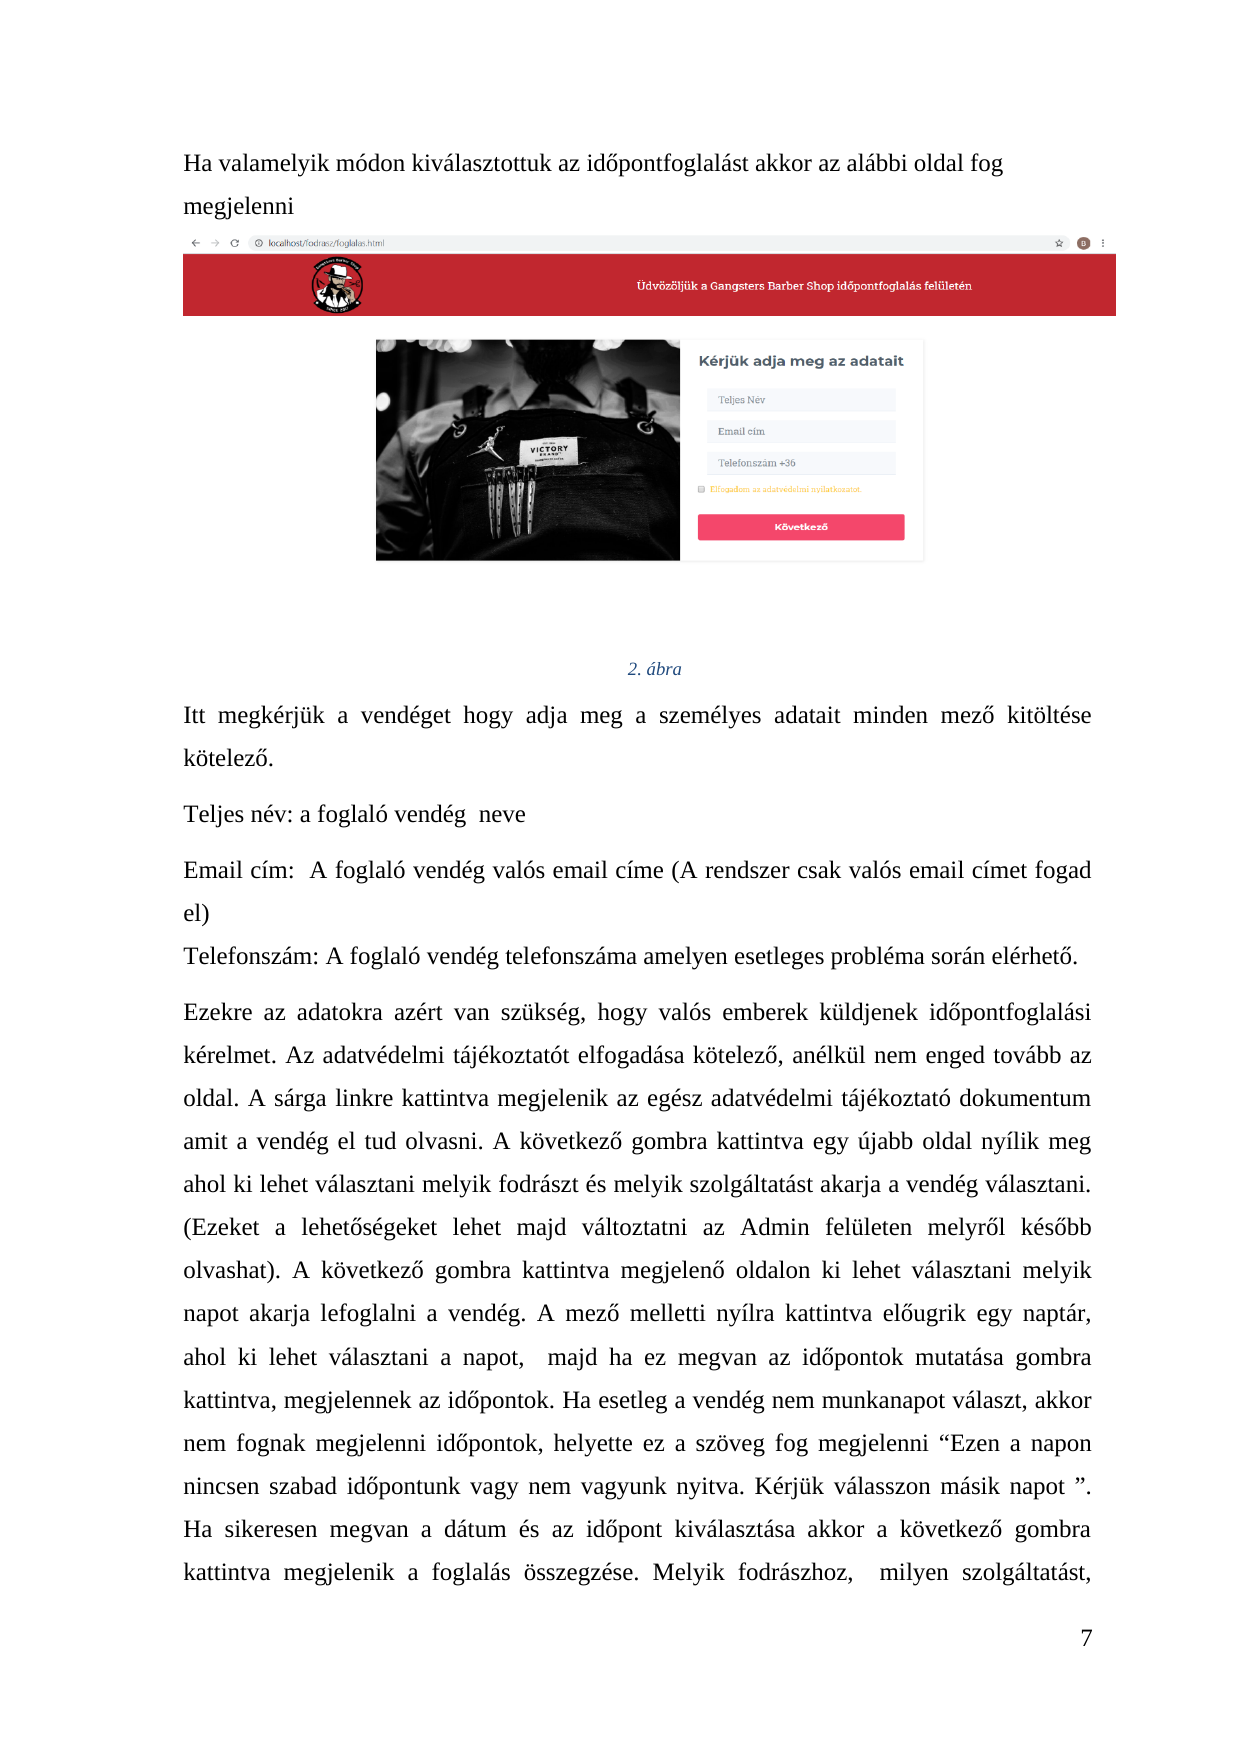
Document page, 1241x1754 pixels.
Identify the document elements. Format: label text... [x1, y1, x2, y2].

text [183, 997, 1092, 1586]
text Ha valamelyik módon kiválasztottuk az időpontfoglalást akkor az alábbi oldal fog megjelenni [183, 148, 1092, 233]
text Email cím: A foglaló vendég valós email címe (A rendszer csak valós email címet fogad el) Telefonszám: A foglaló vendég telefonszáma amelyen esetleges probléma során elérhető. [183, 855, 1092, 970]
picture [183, 233, 1116, 632]
text 2. ábra [183, 658, 1092, 679]
text Itt megkérjük a vendéget hogy adja meg a személyes adatait minden mező kitöltése kötelező. [183, 700, 1092, 772]
text Teljes név: a foglaló vendég neve [183, 799, 1092, 828]
